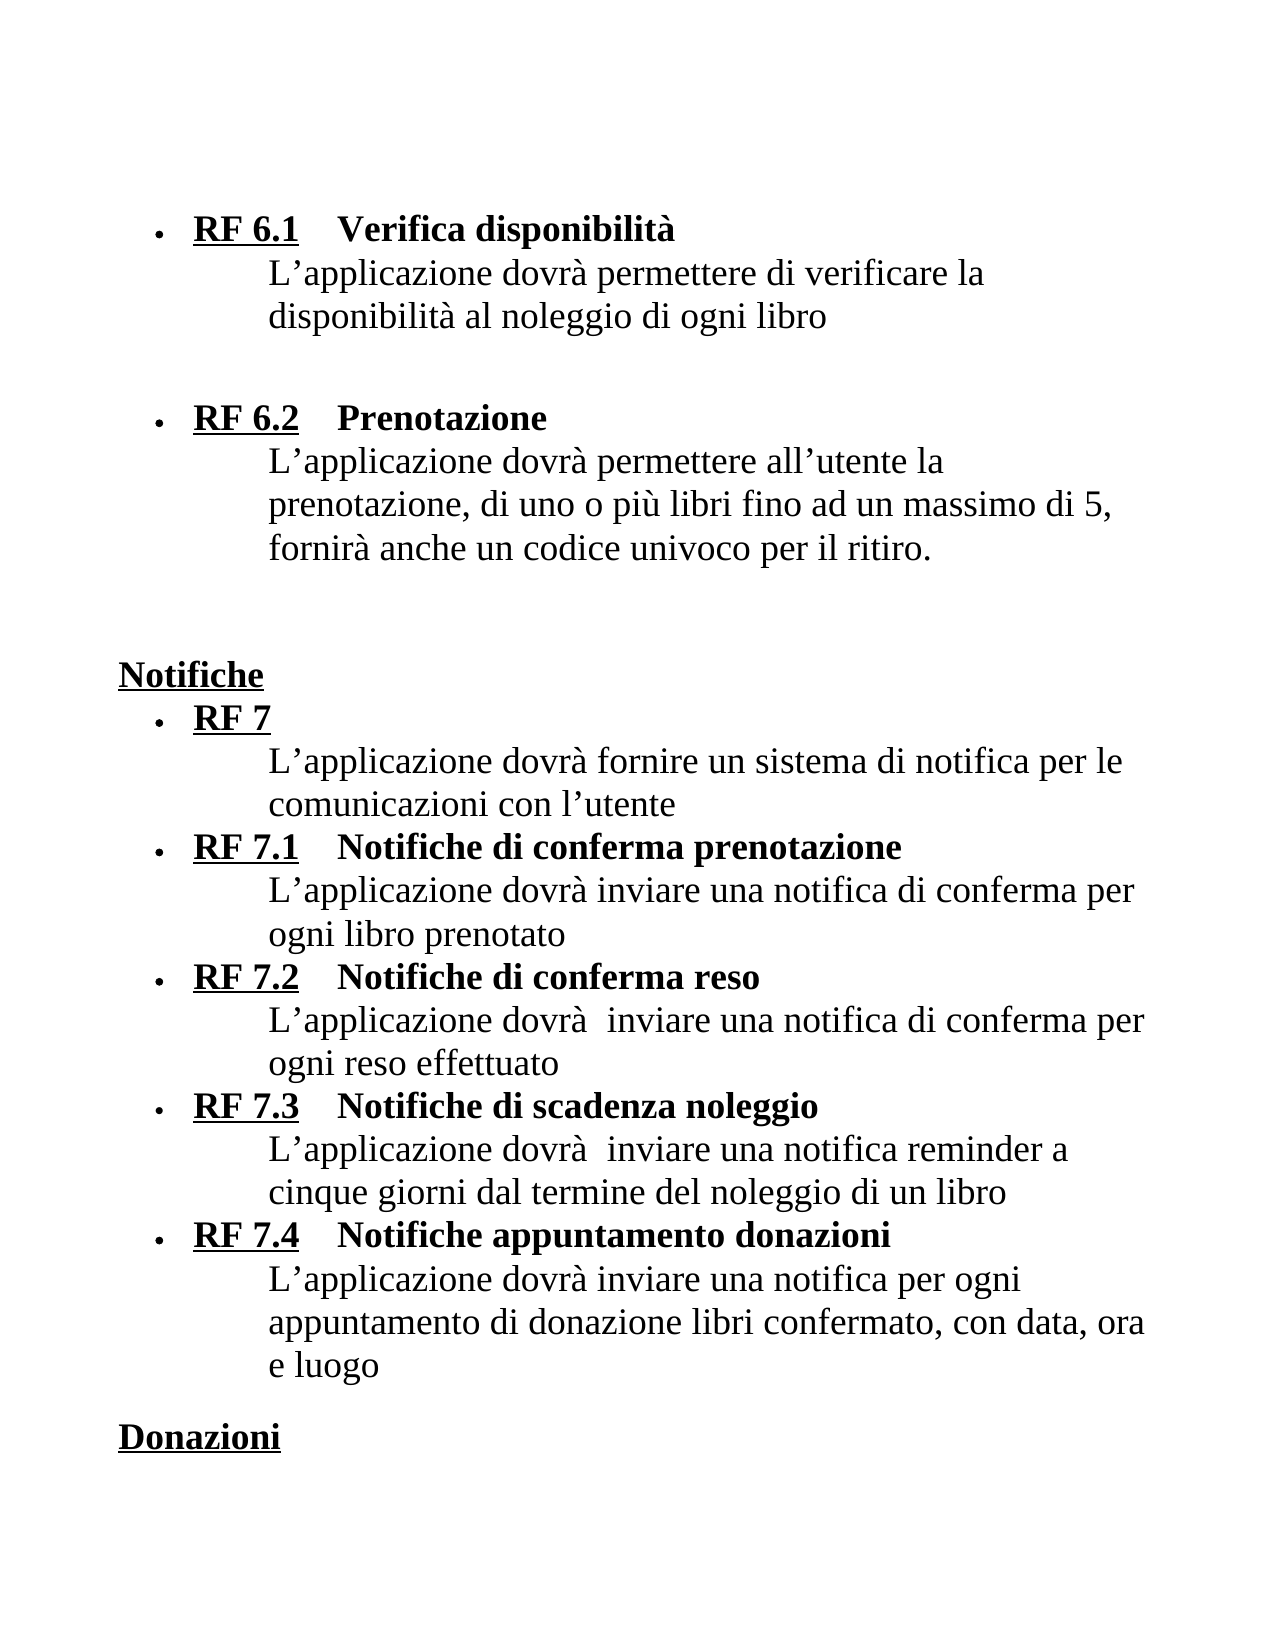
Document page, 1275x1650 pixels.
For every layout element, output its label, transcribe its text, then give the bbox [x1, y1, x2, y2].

text L’applicazione dovrà inviare una notifica reminder a cinque giorni dal termine del noleggio di un libro [268, 1127, 1157, 1213]
text L’applicazione dovrà fornire un sistema di notifica per le comunicazioni con l’utente [268, 738, 1157, 825]
list RF 7.2 Notifiche di conferma reso [156, 954, 1157, 997]
text Notifiche [118, 652, 1157, 695]
text L’applicazione dovrà permettere di verificare la [268, 250, 1157, 293]
text L’applicazione dovrà inviare una notifica di conferma per ogni reso effettuato [268, 997, 1157, 1083]
text L’applicazione dovrà inviare una notifica per ogni appuntamento di donazione libri confermato, con data, ora e luogo [268, 1256, 1157, 1385]
list RF 6.2 Prenotazione [156, 396, 1157, 439]
text L’applicazione dovrà inviare una notifica di conferma per ogni libro prenotato [268, 868, 1157, 954]
list RF 6.1 Verifica disponibilità [156, 207, 1157, 250]
list RF 7 [156, 695, 1157, 738]
list RF 7.1 Notifiche di conferma prenotazione [156, 825, 1157, 868]
list RF 7.4 Notifiche appuntamento donazioni [156, 1213, 1157, 1256]
text Donazioni [118, 1414, 1157, 1457]
list RF 7.3 Notifiche di scadenza noleggio [156, 1083, 1157, 1127]
text disponibilità al noleggio di ogni libro [268, 293, 1157, 336]
text L’applicazione dovrà permettere all’utente la prenotazione, di uno o più libri fino ad un massimo di 5, fornirà anche un codice univoco per il ritiro. [268, 439, 1157, 568]
